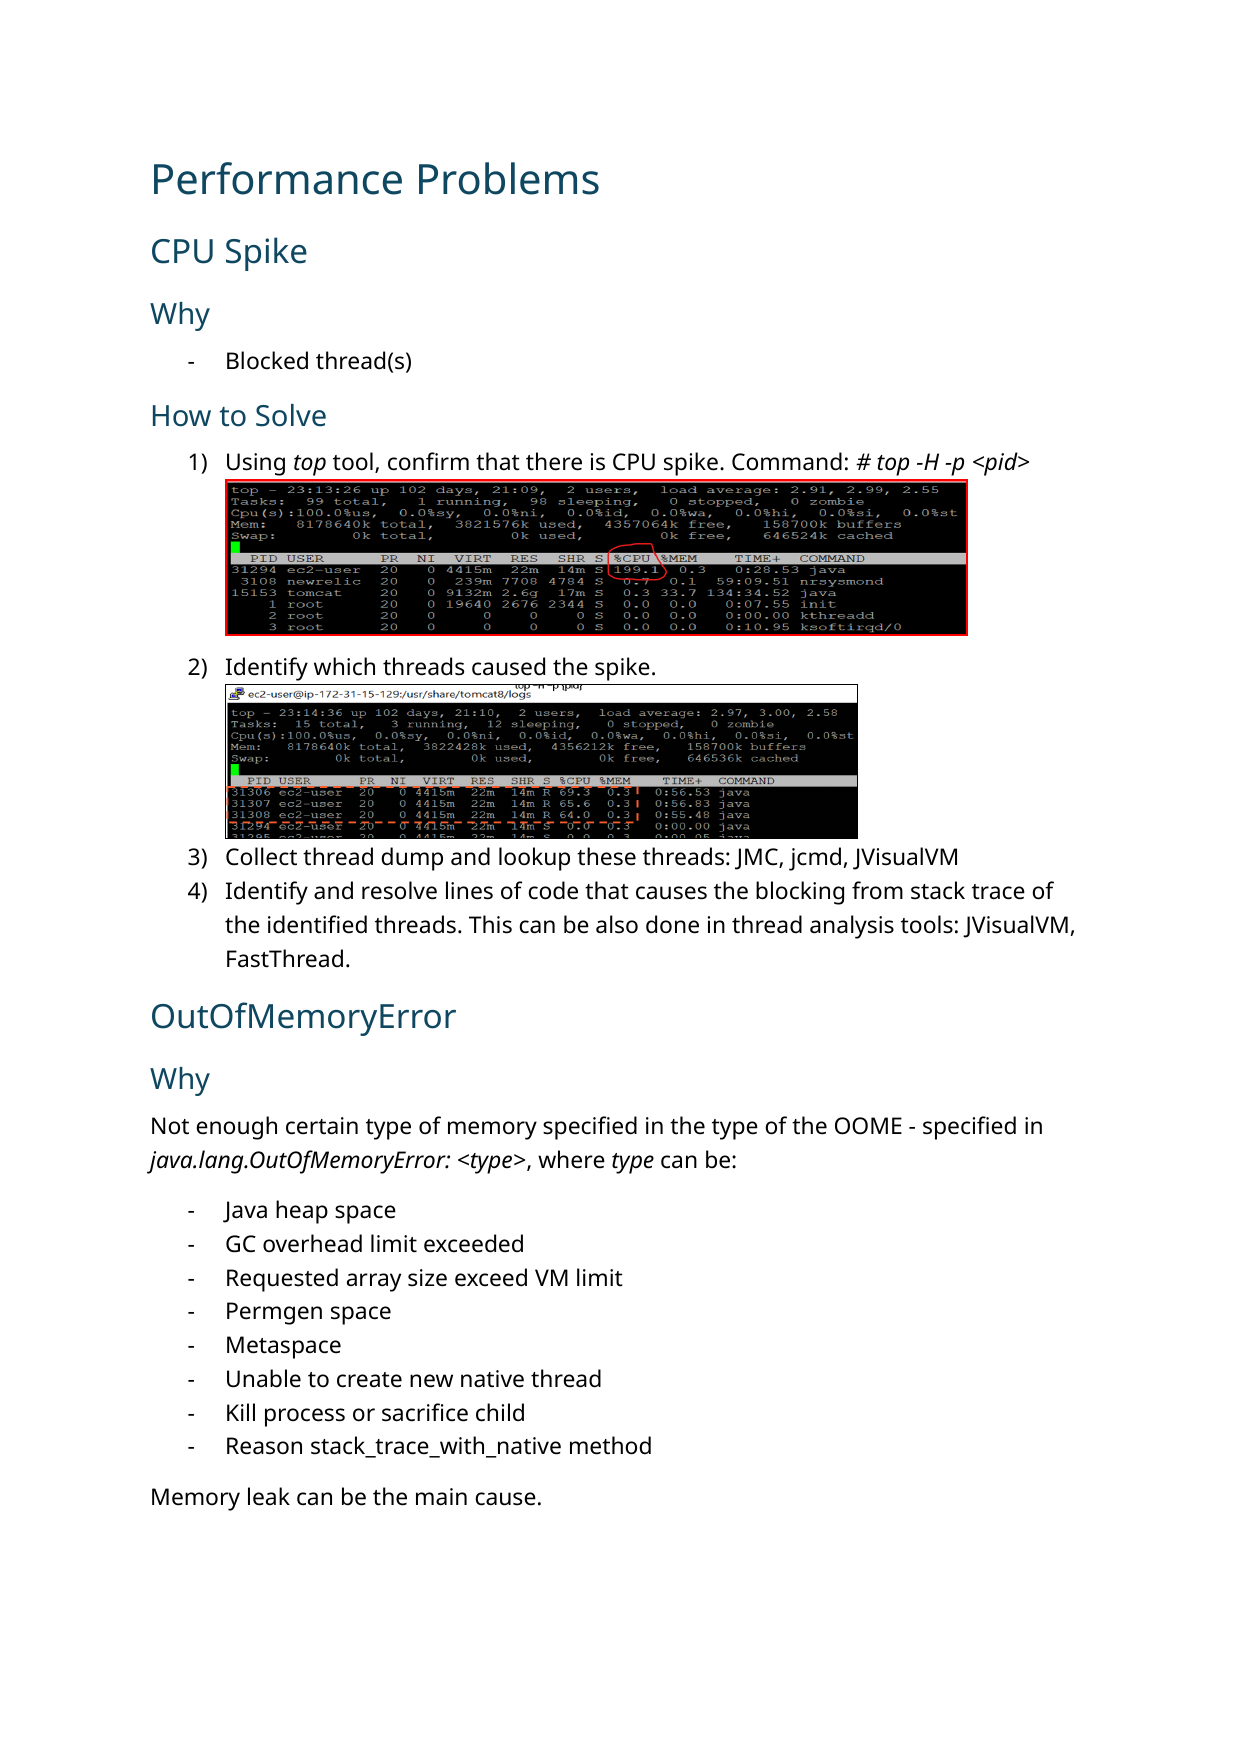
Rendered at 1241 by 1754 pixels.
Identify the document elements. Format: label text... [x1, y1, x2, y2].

list Unable to create new native thread [187, 1363, 1090, 1394]
list Requested array size exceed VM limit [187, 1261, 1090, 1293]
picture [226, 685, 857, 838]
subtitle How to Solve [150, 395, 1090, 435]
list Identify which threads caused the spike. [187, 651, 1090, 682]
subtitle OutOfMemoryError [150, 993, 1090, 1038]
list Permgen space [187, 1295, 1090, 1326]
picture [225, 479, 968, 636]
list Kill process or sacrifice child [187, 1396, 1090, 1428]
text Memory leak can be the main cause. [150, 1481, 1090, 1512]
text Not enough certain type of memory specified in the type of the OOME - specified in java.lang.OutOfMemoryError: <type>, where type can be: [150, 1110, 1090, 1175]
list GC overhead limit exceeded [187, 1228, 1090, 1259]
list Collect thread dump and lookup these threads: JMC, jcmd, JVisualVM [187, 841, 1090, 873]
list Metaspace [187, 1329, 1090, 1360]
list Using top tool, confirm that there is CPU spike. Command: # top -H -p <pid> [187, 446, 1090, 477]
subtitle Why [150, 293, 1090, 333]
subtitle Why [150, 1059, 1090, 1098]
list Reason stack_trace_with_native method [187, 1430, 1090, 1461]
list Identify and resolve lines of code that causes the blocking from stack trace of the identified threads. This can be also done in thread analysis tools: JVisualVM, FastThread. [187, 875, 1090, 974]
list Blocked thread(s) [187, 345, 1090, 376]
subtitle Performance Problems [150, 150, 1090, 207]
list Java heap space [187, 1194, 1090, 1225]
subtitle CPU Spike [150, 228, 1090, 273]
